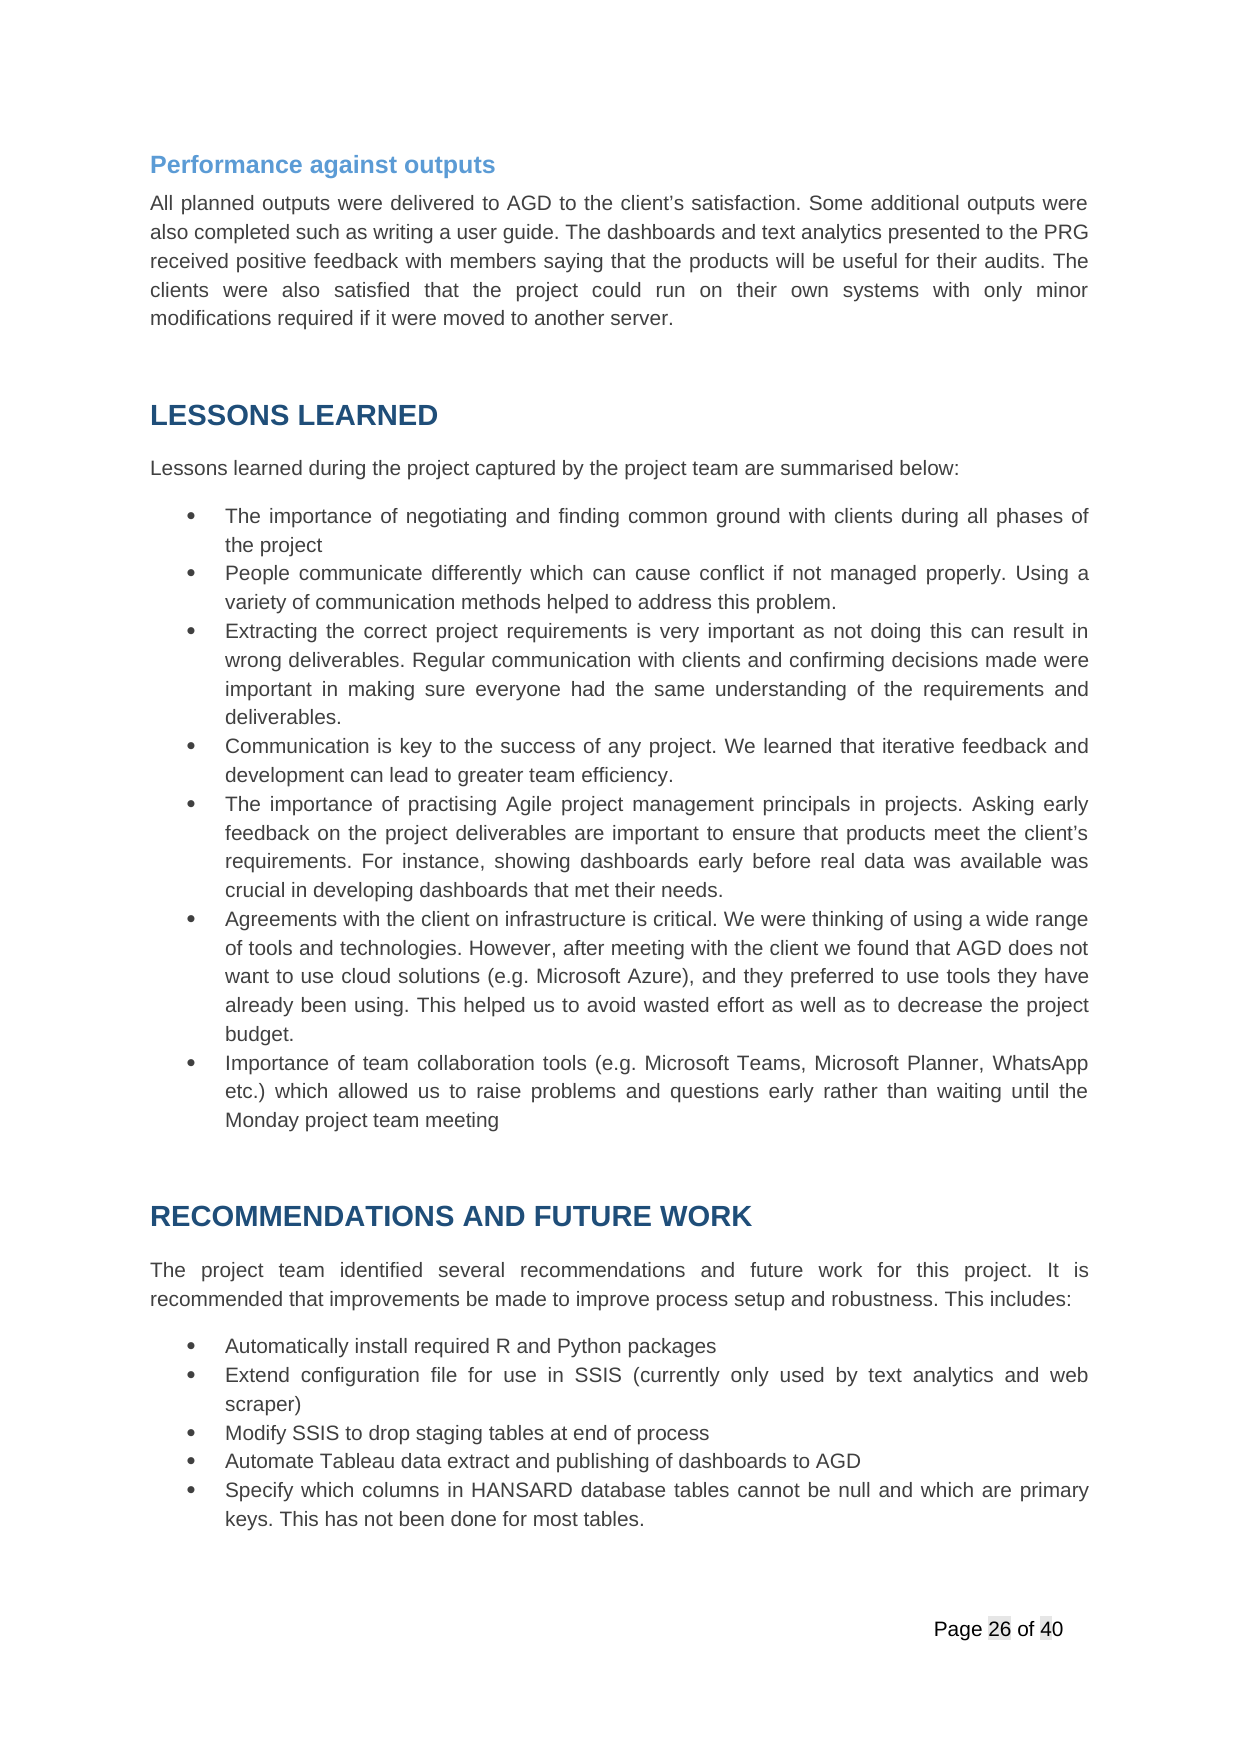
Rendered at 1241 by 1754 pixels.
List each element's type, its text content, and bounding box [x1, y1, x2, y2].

list The importance of negotiating and finding common ground with clients during all phases of the project [187, 503, 1090, 556]
list Automatically install required R and Python packages [187, 1334, 1090, 1358]
list The importance of practising Agile project management principals in projects. Asking early feedback on the project deliverables are important to ensure that products meet the client’s requirements. For instance, showing dashboards early before real data was available was crucial in developing dashboards that met their needs. [187, 791, 1090, 902]
list People communicate differently which can cause conflict if not managed properly. Using a variety of communication methods helped to address this problem. [187, 561, 1090, 614]
list Agreements with the client on infrastructure is critical. We were thinking of using a wide range of tools and technologies. However, after meeting with the client we found that AGD does not want to use cloud solutions (e.g. Microsoft Azure), and they preferred to use tools they have already been using. This helped us to avoid wasted effort as well as to decrease the project budget. [187, 907, 1090, 1046]
subtitle Performance against outputs [150, 150, 1090, 179]
list Modify SSIS to drop staging tables at end of process [187, 1421, 1090, 1444]
list Automate Tableau data extract and publishing of dashboards to AGD [187, 1449, 1090, 1473]
list Communication is key to the success of any project. We learned that iterative feedback and development can lead to greater team efficiency. [187, 734, 1090, 787]
text Lessons learned during the project captured by the project team are summarised below: [150, 456, 1090, 480]
text All planned outputs were delivered to AGD to the client’s satisfaction. Some additional outputs were also completed such as writing a user guide. The dashboards and text analytics presented to the PRG received positive feedback with members saying that the products will be useful for their audits. The clients were also satisfied that the project could run on their own systems with only minor modifications required if it were moved to another server. [150, 191, 1090, 330]
list Specify which columns in HANSARD database tables cannot be null and which are primary keys. This has not been done for most tables. [187, 1478, 1090, 1531]
list Extracting the correct project requirements is very important as not doing this can result in wrong deliverables. Regular communication with clients and confirming decisions made were important in making sure everyone had the same understanding of the requirements and deliverables. [187, 619, 1090, 729]
subtitle Recommendations and Future Work [150, 1199, 1090, 1233]
list Importance of team collaboration tools (e.g. Microsoft Teams, Microsoft Planner, WhatsApp etc.) which allowed us to raise problems and questions early rather than waiting until the Monday project team meeting [187, 1050, 1090, 1132]
list Extend configuration file for use in SSIS (currently only used by text analytics and web scraper) [187, 1363, 1090, 1416]
text The project team identified several recommendations and future work for this project. It is recommended that improvements be made to improve process setup and robustness. This includes: [150, 1258, 1090, 1311]
subtitle Lessons Learned [150, 397, 1090, 431]
